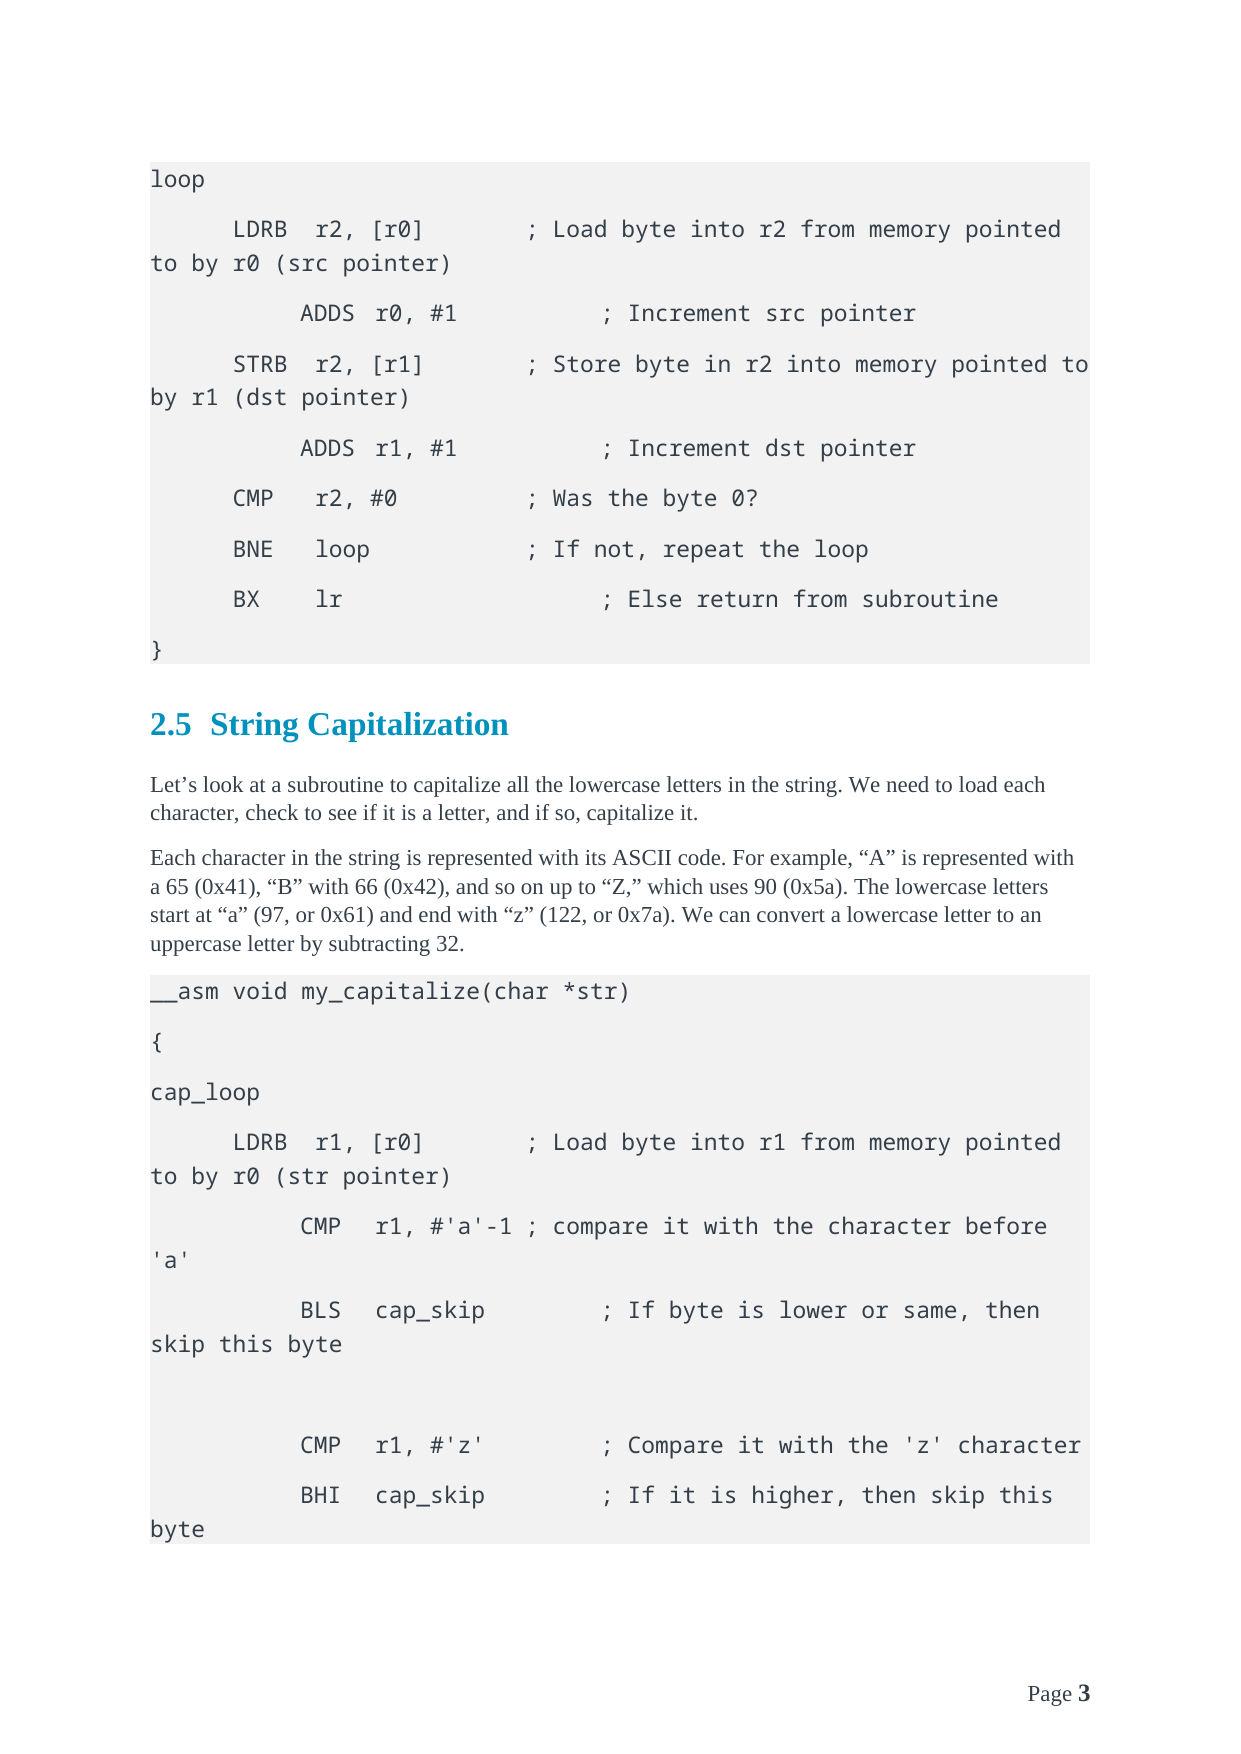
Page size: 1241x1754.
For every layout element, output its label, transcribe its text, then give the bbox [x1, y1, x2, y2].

text } [150, 633, 1090, 664]
text BNE loop ; If not, repeat the loop [150, 532, 1090, 564]
text Each character in the string is represented with its ASCII code. For example, “A” is represented with a 65 (0x41), “B” with 66 (0x42), and so on up to “Z,” which uses 90 (0x5a). The lowercase letters start at “a” (97, or 0x61) and end with “z” (122, or 0x7a). We can convert a lowercase letter to an uppercase letter by subtracting 32. [150, 844, 1090, 956]
text LDRB r2, [r0] ; Load byte into r2 from memory pointed to by r0 (src pointer) [150, 213, 1090, 278]
text BLS cap_skip ; If byte is lower or same, then skip this byte [150, 1294, 1090, 1359]
text CMP r2, #0 ; Was the byte 0? [150, 482, 1090, 513]
text loop [150, 162, 1090, 194]
text CMP r1, #'z' ; Compare it with the 'z' character [150, 1429, 1090, 1460]
text BX lr ; Else return from subroutine [150, 583, 1090, 614]
text BHI cap_skip ; If it is higher, then skip this byte [150, 1479, 1090, 1544]
text ADDS r1, #1 ; Increment dst pointer [150, 432, 1090, 463]
text LDRB r1, [r0] ; Load byte into r1 from memory pointed to by r0 (str pointer) [150, 1126, 1090, 1191]
text { [150, 1025, 1090, 1057]
text STRB r2, [r1] ; Store byte in r2 into memory pointed to by r1 (dst pointer) [150, 347, 1090, 412]
text Let’s look at a subroutine to capitalize all the lowercase letters in the string. We need to load each character, check to see if it is a letter, and if so, capitalize it. [150, 771, 1090, 826]
text CMP r1, #'a'-1 ; compare it with the character before 'a' [150, 1210, 1090, 1275]
subtitle String Capitalization [150, 704, 1090, 743]
text __asm void my_capitalize(char *str) [150, 975, 1090, 1006]
text cap_loop [150, 1076, 1090, 1107]
text ADDS r0, #1 ; Increment src pointer [150, 297, 1090, 328]
